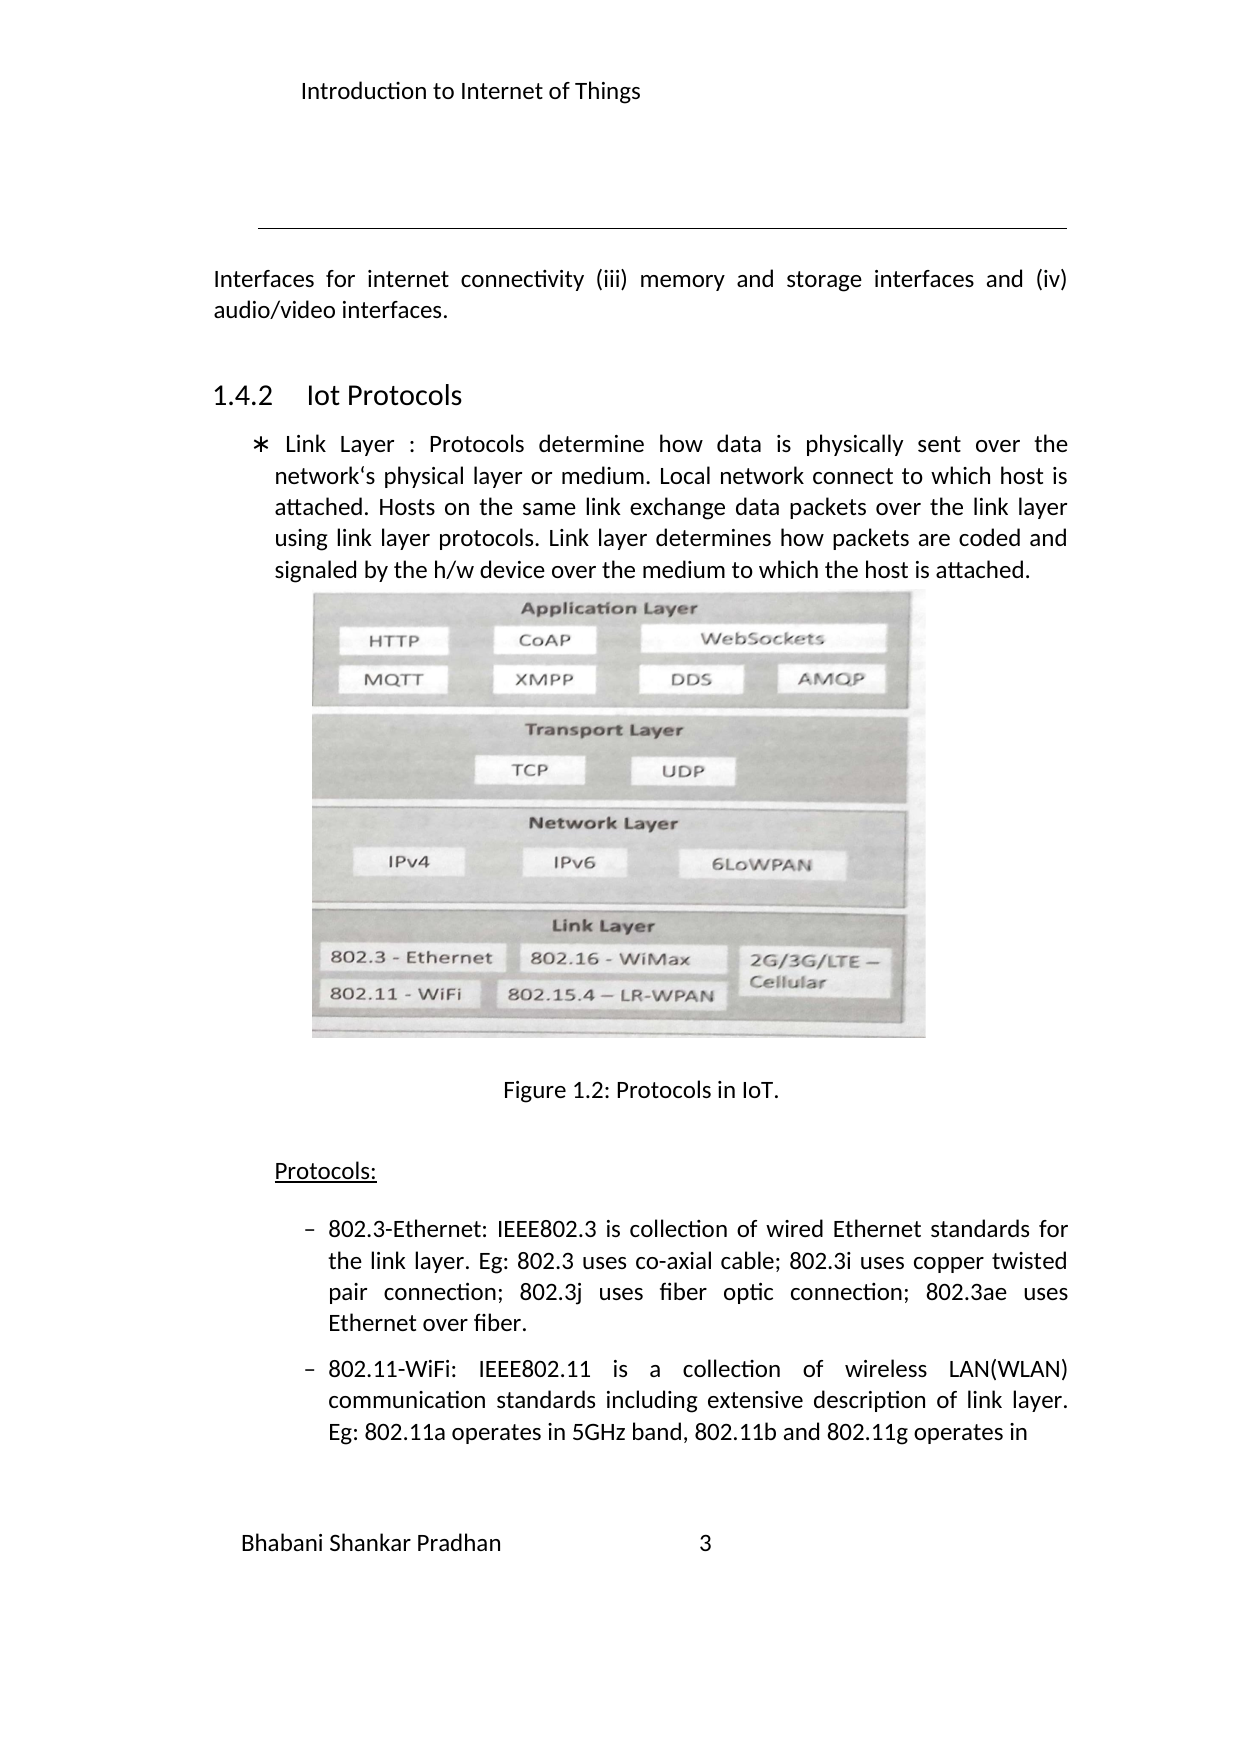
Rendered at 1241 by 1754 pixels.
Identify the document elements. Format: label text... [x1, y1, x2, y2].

subtitle 1.4.2 Iot Protocols [212, 376, 1069, 412]
list 802.3-Ethernet: IEEE802.3 is collection of wired Ethernet standards for the link layer. Eg: 802.3 uses co-axial cable; 802.3i uses copper twisted pair connection; 802.3j uses fiber optic connection; 802.3ae uses Ethernet over fiber. [303, 1213, 1069, 1338]
picture [311, 588, 926, 1038]
list 802.11-WiFi: IEEE802.11 is a collection of wireless LAN(WLAN) communication standards including extensive description of link layer. Eg: 802.11a operates in 5GHz band, 802.11b and 802.11g operates in [303, 1353, 1069, 1446]
text ∗ Link Layer : Protocols determine how data is physically sent over the network‘s physical layer or medium. Local network connect to which host is attached. Hosts on the same link exchange data packets over the link layer using link layer protocols. Link layer determines how packets are coded and signaled by the h/w device over the medium to which the host is attached. [250, 428, 1069, 584]
text Figure 1.2: Protocols in IoT. [282, 1074, 1001, 1105]
text Protocols: [274, 1155, 1069, 1185]
